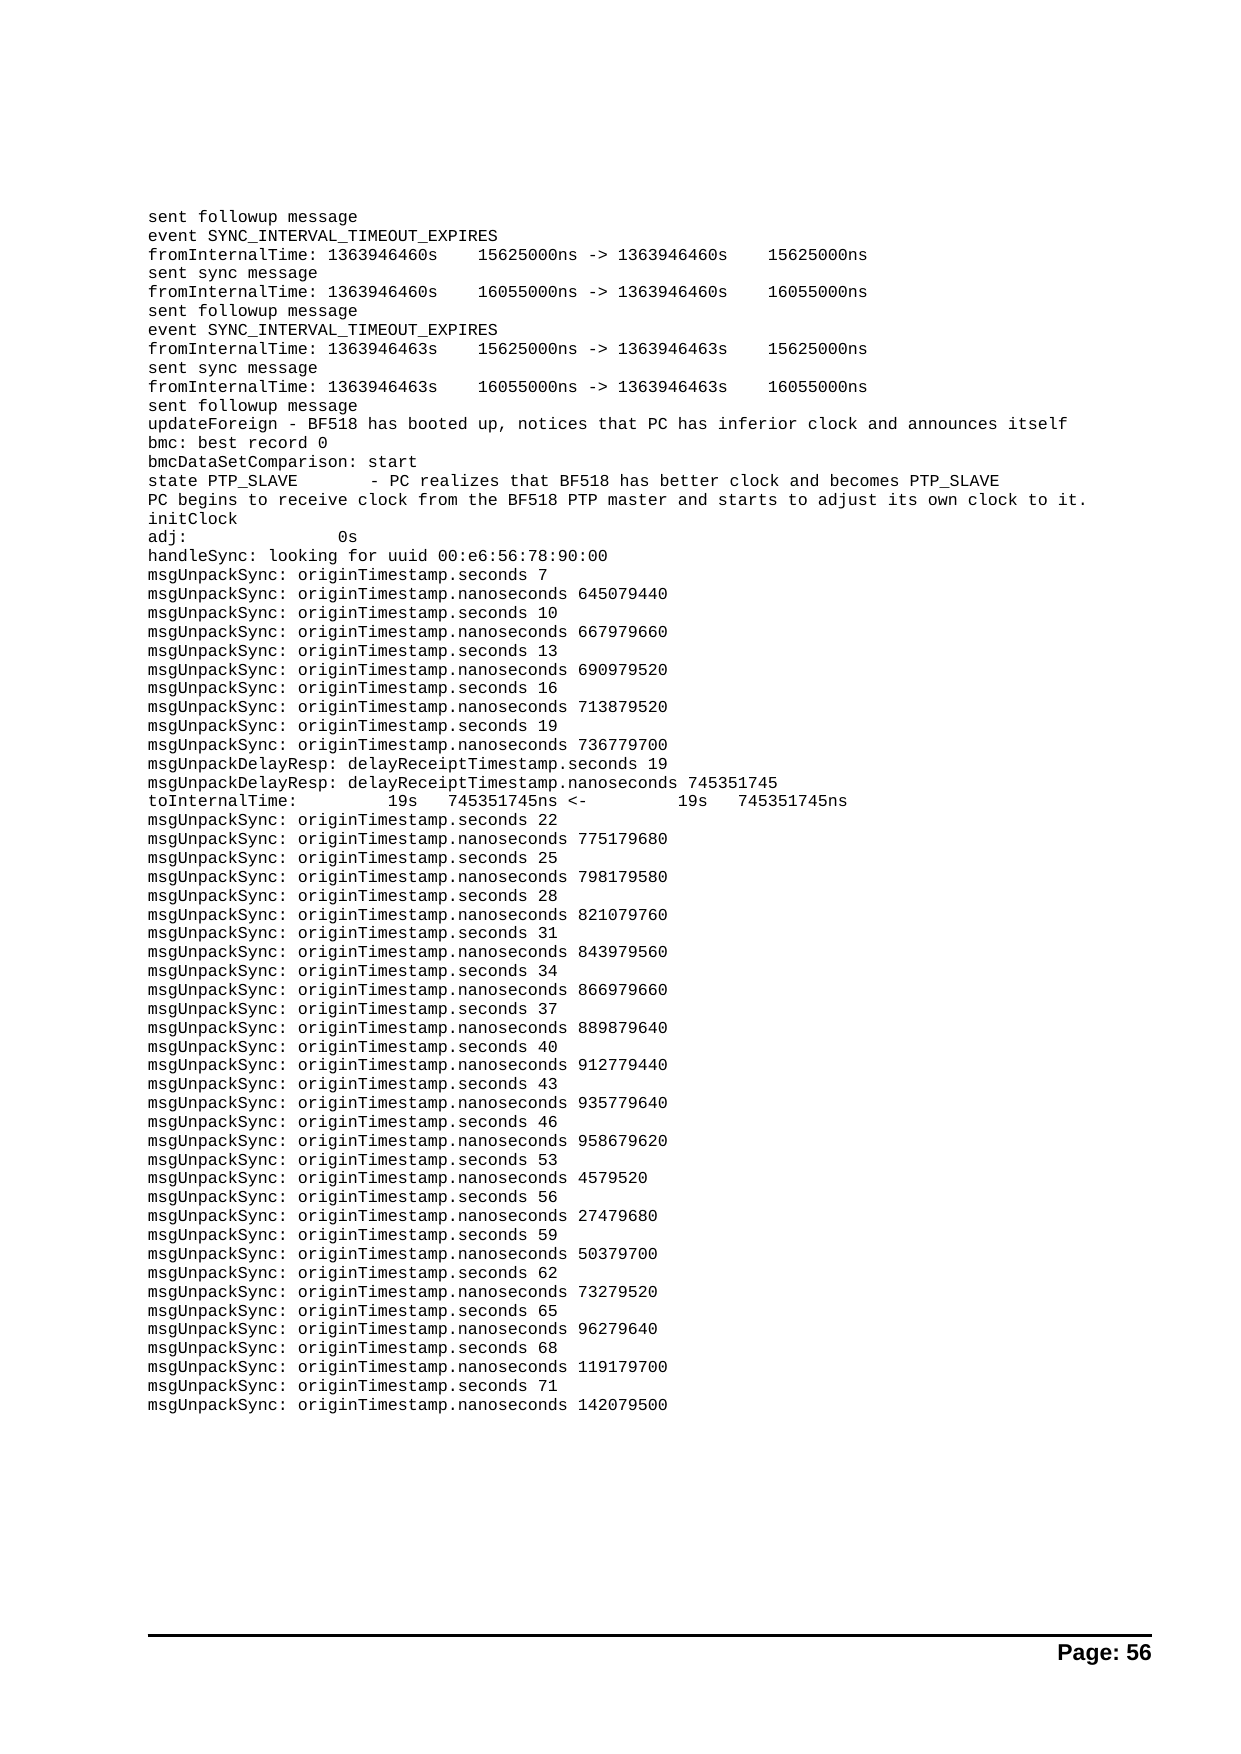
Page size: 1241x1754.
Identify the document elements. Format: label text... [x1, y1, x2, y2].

list sent followup message [148, 208, 1152, 227]
list msgUnpackSync: originTimestamp.seconds 68 [148, 1340, 1152, 1359]
list msgUnpackSync: originTimestamp.seconds 56 [148, 1189, 1152, 1208]
list msgUnpackSync: originTimestamp.seconds 37 [148, 1000, 1152, 1019]
list event SYNC_INTERVAL_TIMEOUT_EXPIRES [148, 227, 1152, 246]
list msgUnpackSync: originTimestamp.nanoseconds 96279640 [148, 1321, 1152, 1340]
list fromInternalTime: 1363946460s 15625000ns -> 1363946460s 15625000ns [148, 246, 1152, 265]
list sent followup message [148, 397, 1152, 416]
list msgUnpackSync: originTimestamp.seconds 28 [148, 887, 1152, 906]
list msgUnpackSync: originTimestamp.nanoseconds 667979660 [148, 623, 1152, 642]
list msgUnpackSync: originTimestamp.seconds 7 [148, 567, 1152, 586]
list msgUnpackSync: originTimestamp.nanoseconds 775179680 [148, 831, 1152, 849]
list msgUnpackSync: originTimestamp.nanoseconds 821079760 [148, 906, 1152, 925]
list msgUnpackSync: originTimestamp.seconds 13 [148, 642, 1152, 661]
list msgUnpackSync: originTimestamp.seconds 34 [148, 963, 1152, 982]
list msgUnpackSync: originTimestamp.nanoseconds 645079440 [148, 586, 1152, 604]
list msgUnpackSync: originTimestamp.seconds 43 [148, 1076, 1152, 1095]
list msgUnpackDelayResp: delayReceiptTimestamp.nanoseconds 745351745 [148, 774, 1152, 793]
list msgUnpackSync: originTimestamp.seconds 31 [148, 925, 1152, 944]
list msgUnpackSync: originTimestamp.nanoseconds 690979520 [148, 661, 1152, 680]
list adj: 0s [148, 529, 1152, 548]
list msgUnpackSync: originTimestamp.nanoseconds 4579520 [148, 1170, 1152, 1189]
list msgUnpackSync: originTimestamp.nanoseconds 50379700 [148, 1246, 1152, 1264]
list updateForeign - BF518 has booted up, notices that PC has inferior clock and announces itself [148, 416, 1152, 435]
list msgUnpackSync: originTimestamp.seconds 65 [148, 1302, 1152, 1321]
list msgUnpackSync: originTimestamp.seconds 10 [148, 604, 1152, 623]
list msgUnpackSync: originTimestamp.nanoseconds 73279520 [148, 1283, 1152, 1302]
list toInternalTime: 19s 745351745ns <- 19s 745351745ns [148, 793, 1152, 812]
list msgUnpackSync: originTimestamp.seconds 62 [148, 1264, 1152, 1283]
list msgUnpackSync: originTimestamp.seconds 22 [148, 812, 1152, 831]
list msgUnpackSync: originTimestamp.nanoseconds 912779440 [148, 1057, 1152, 1076]
list sent followup message [148, 303, 1152, 322]
list msgUnpackSync: originTimestamp.nanoseconds 27479680 [148, 1208, 1152, 1227]
list msgUnpackSync: originTimestamp.seconds 71 [148, 1377, 1152, 1396]
list handleSync: looking for uuid 00:e6:56:78:90:00 [148, 548, 1152, 567]
list sent sync message [148, 265, 1152, 284]
list msgUnpackSync: originTimestamp.seconds 46 [148, 1113, 1152, 1132]
list msgUnpackSync: originTimestamp.seconds 19 [148, 718, 1152, 736]
list msgUnpackSync: originTimestamp.nanoseconds 935779640 [148, 1095, 1152, 1113]
list msgUnpackSync: originTimestamp.nanoseconds 958679620 [148, 1132, 1152, 1151]
list event SYNC_INTERVAL_TIMEOUT_EXPIRES [148, 322, 1152, 341]
list PC begins to receive clock from the BF518 PTP master and starts to adjust its own clock to it. [148, 491, 1152, 510]
list msgUnpackSync: originTimestamp.nanoseconds 889879640 [148, 1019, 1152, 1038]
list msgUnpackSync: originTimestamp.nanoseconds 843979560 [148, 944, 1152, 963]
list msgUnpackSync: originTimestamp.nanoseconds 798179580 [148, 868, 1152, 887]
list msgUnpackSync: originTimestamp.nanoseconds 713879520 [148, 699, 1152, 718]
list msgUnpackSync: originTimestamp.seconds 40 [148, 1038, 1152, 1057]
list msgUnpackSync: originTimestamp.nanoseconds 119179700 [148, 1359, 1152, 1377]
list msgUnpackSync: originTimestamp.nanoseconds 142079500 [148, 1396, 1152, 1415]
list bmc: best record 0 [148, 435, 1152, 454]
list msgUnpackSync: originTimestamp.seconds 53 [148, 1151, 1152, 1170]
list fromInternalTime: 1363946463s 16055000ns -> 1363946463s 16055000ns [148, 378, 1152, 397]
list fromInternalTime: 1363946463s 15625000ns -> 1363946463s 15625000ns [148, 341, 1152, 359]
list state PTP_SLAVE - PC realizes that BF518 has better clock and becomes PTP_SLAVE [148, 472, 1152, 491]
list initClock [148, 510, 1152, 529]
list sent sync message [148, 359, 1152, 378]
list msgUnpackSync: originTimestamp.seconds 16 [148, 680, 1152, 699]
list msgUnpackSync: originTimestamp.nanoseconds 866979660 [148, 982, 1152, 1000]
list fromInternalTime: 1363946460s 16055000ns -> 1363946460s 16055000ns [148, 284, 1152, 303]
list msgUnpackDelayResp: delayReceiptTimestamp.seconds 19 [148, 755, 1152, 774]
list bmcDataSetComparison: start [148, 454, 1152, 472]
list msgUnpackSync: originTimestamp.seconds 59 [148, 1227, 1152, 1246]
list msgUnpackSync: originTimestamp.seconds 25 [148, 849, 1152, 868]
list msgUnpackSync: originTimestamp.nanoseconds 736779700 [148, 736, 1152, 755]
